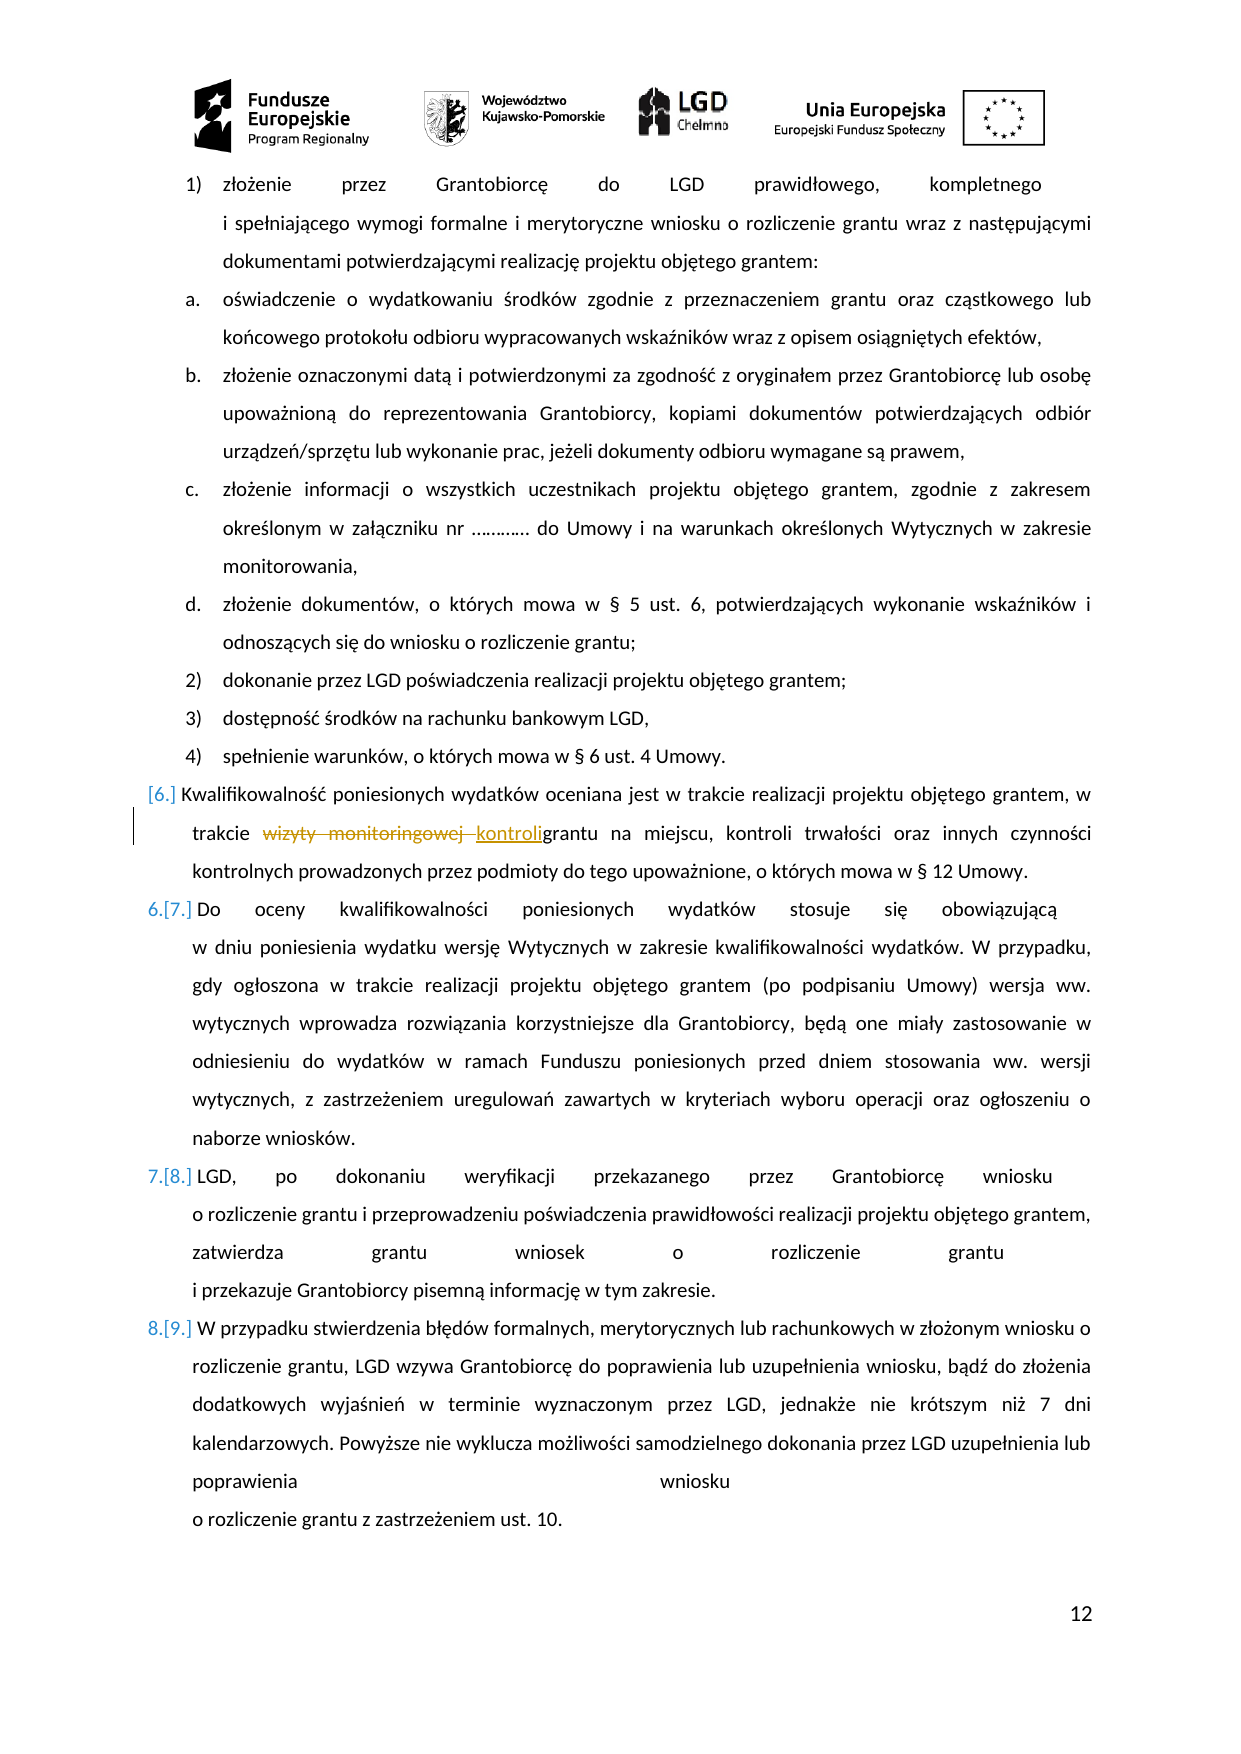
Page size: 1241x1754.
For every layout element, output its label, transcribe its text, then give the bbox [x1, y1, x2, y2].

list LGD, po dokonaniu weryfikacji przekazanego przez Grantobiorcę wniosku o rozliczenie grantu i przeprowadzeniu poświadczenia prawidłowości realizacji projektu objętego grantem, zatwierdza grantu wniosek o rozliczenie grantu i przekazuje Grantobiorcy pisemną informację w tym zakresie. [148, 1163, 1092, 1303]
list Kwalifikowalność poniesionych wydatków oceniana jest w trakcie realizacji projektu objętego grantem, w trakcie grantu na miejscu, kontroli trwałości oraz innych czynności kontrolnych prowadzonych przez podmioty do tego upoważnione, o których mowa w § 12 Umowy. [148, 782, 1092, 883]
list spełnienie warunków, o których mowa w § 6 ust. 4 Umowy. [185, 743, 1092, 769]
list W przypadku stwierdzenia błędów formalnych, merytorycznych lub rachunkowych w złożonym wniosku o rozliczenie grantu, LGD wzywa Grantobiorcę do poprawienia lub uzupełnienia wniosku, bądź do złożenia dodatkowych wyjaśnień w terminie wyznaczonym przez LGD, jednakże nie krótszym niż 7 dni kalendarzowych. Powyższe nie wyklucza możliwości samodzielnego dokonania przez LGD uzupełnienia lub poprawienia wniosku o rozliczenie grantu z zastrzeżeniem ust. 10. [148, 1315, 1092, 1531]
list złożenie oznaczonymi datą i potwierdzonymi za zgodność z oryginałem przez Grantobiorcę lub osobę upoważnioną do reprezentowania Grantobiorcy, kopiami dokumentów potwierdzających odbiór urządzeń/sprzętu lub wykonanie prac, jeżeli dokumenty odbioru wymagane są prawem, [185, 362, 1092, 464]
list złożenie dokumentów, o których mowa w § 5 ust. 6, potwierdzających wykonanie wskaźników i odnoszących się do wniosku o rozliczenie grantu; [185, 591, 1092, 654]
picture [176, 60, 1064, 172]
list dokonanie przez LGD poświadczenia realizacji projektu objętego grantem; [185, 667, 1092, 693]
list złożenie informacji o wszystkich uczestnikach projektu objętego grantem, zgodnie z zakresem określonym w załączniku nr ………… do Umowy i na warunkach określonych Wytycznych w zakresie monitorowania, [185, 477, 1092, 578]
list złożenie przez Grantobiorcę do LGD prawidłowego, kompletnego i spełniającego wymogi formalne i merytoryczne wniosku o rozliczenie grantu wraz z następującymi dokumentami potwierdzającymi realizację projektu objętego grantem: [185, 172, 1092, 273]
list oświadczenie o wydatkowaniu środków zgodnie z przeznaczeniem grantu oraz cząstkowego lub końcowego protokołu odbioru wypracowanych wskaźników wraz z opisem osiągniętych efektów, [185, 286, 1092, 349]
list dostępność środków na rachunku bankowym LGD, [185, 705, 1092, 731]
list Do oceny kwalifikowalności poniesionych wydatków stosuje się obowiązującą w dniu poniesienia wydatku wersję Wytycznych w zakresie kwalifikowalności wydatków. W przypadku, gdy ogłoszona w trakcie realizacji projektu objętego grantem (po podpisaniu Umowy) wersja ww. wytycznych wprowadza rozwiązania korzystniejsze dla Grantobiorcy, będą one miały zastosowanie w odniesieniu do wydatków w ramach Funduszu poniesionych przed dniem stosowania ww. wersji wytycznych, z zastrzeżeniem uregulowań zawartych w kryteriach wyboru operacji oraz ogłoszeniu o naborze wniosków. [148, 896, 1092, 1150]
